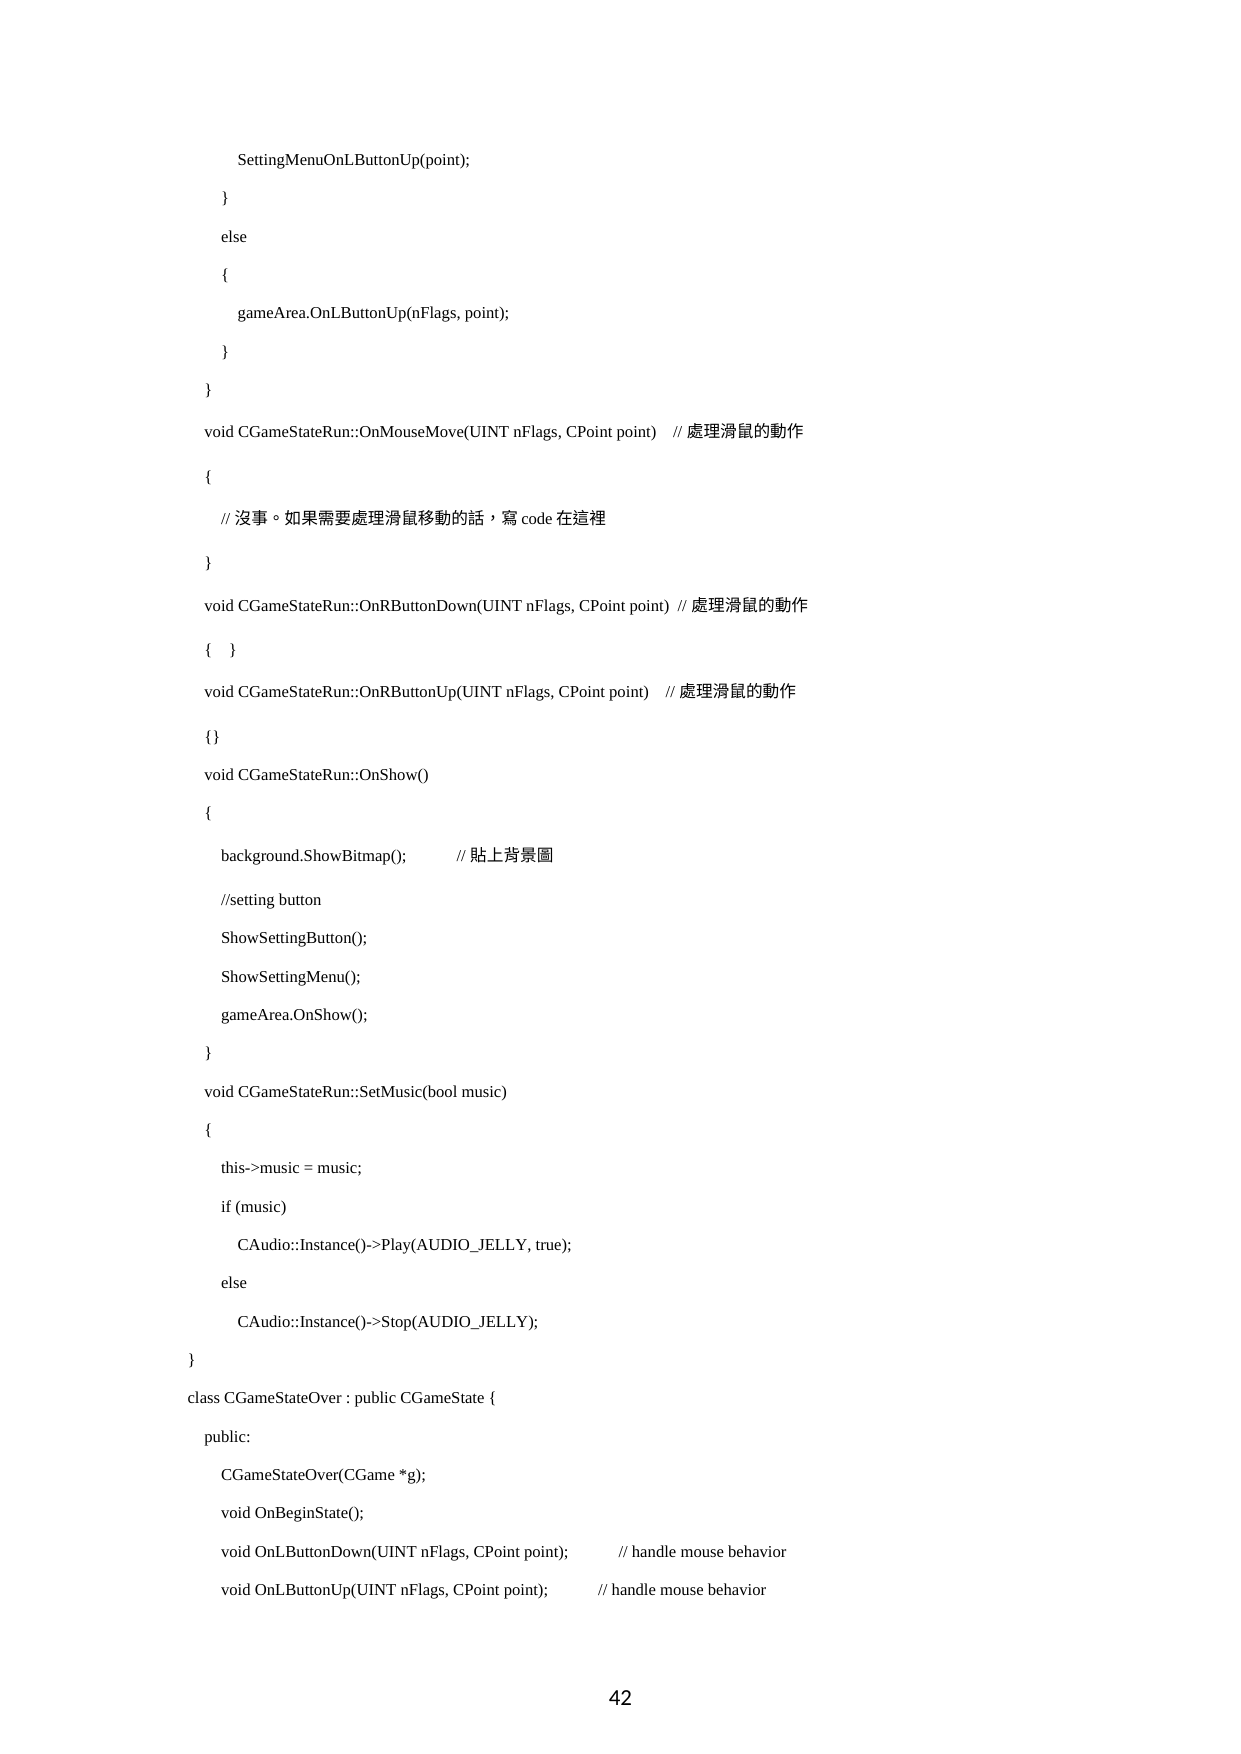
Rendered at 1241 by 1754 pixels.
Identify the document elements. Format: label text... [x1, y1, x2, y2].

list { [187, 1120, 1053, 1139]
list void CGameStateRun::OnMouseMove(UINT nFlags, CPoint point) // 處理滑鼠的動作 [187, 418, 1053, 442]
list void CGameStateRun::OnRButtonUp(UINT nFlags, CPoint point) // 處理滑鼠的動作 [187, 678, 1053, 702]
list } [187, 380, 1053, 399]
list { [187, 467, 1053, 486]
list this->music = music; [187, 1158, 1053, 1177]
list CAudio::Instance()->Play(AUDIO_JELLY, true); [187, 1235, 1053, 1254]
list //setting button [187, 890, 1053, 909]
list {} [187, 727, 1053, 746]
list } [187, 553, 1053, 572]
list } [187, 342, 1053, 361]
list gameArea.OnShow(); [187, 1005, 1053, 1024]
list void OnLButtonDown(UINT nFlags, CPoint point); // handle mouse behavior [187, 1542, 1053, 1561]
list if (music) [187, 1197, 1053, 1216]
list background.ShowBitmap(); // 貼上背景圖 [187, 842, 1053, 866]
list { } [187, 640, 1053, 659]
list void CGameStateRun::OnRButtonDown(UINT nFlags, CPoint point) // 處理滑鼠的動作 [187, 592, 1053, 616]
list void CGameStateRun::SetMusic(bool music) [187, 1082, 1053, 1101]
list } [187, 1350, 1053, 1369]
list { [187, 265, 1053, 284]
list SettingMenuOnLButtonUp(point); [187, 150, 1053, 169]
list ShowSettingMenu(); [187, 967, 1053, 986]
list // 沒事。如果需要處理滑鼠移動的話，寫code在這裡 [187, 505, 1053, 529]
list void OnLButtonUp(UINT nFlags, CPoint point); // handle mouse behavior [187, 1580, 1053, 1599]
list } [187, 188, 1053, 207]
list ShowSettingButton(); [187, 928, 1053, 947]
list CGameStateOver(CGame *g); [187, 1465, 1053, 1484]
list } [187, 1043, 1053, 1062]
list gameArea.OnLButtonUp(nFlags, point); [187, 303, 1053, 322]
list CAudio::Instance()->Stop(AUDIO_JELLY); [187, 1312, 1053, 1331]
list class CGameStateOver : public CGameState { [187, 1388, 1053, 1407]
list void OnBeginState(); [187, 1503, 1053, 1522]
list else [187, 227, 1053, 246]
list else [187, 1273, 1053, 1292]
list void CGameStateRun::OnShow() [187, 765, 1053, 784]
list public: [187, 1427, 1053, 1446]
list { [187, 803, 1053, 822]
